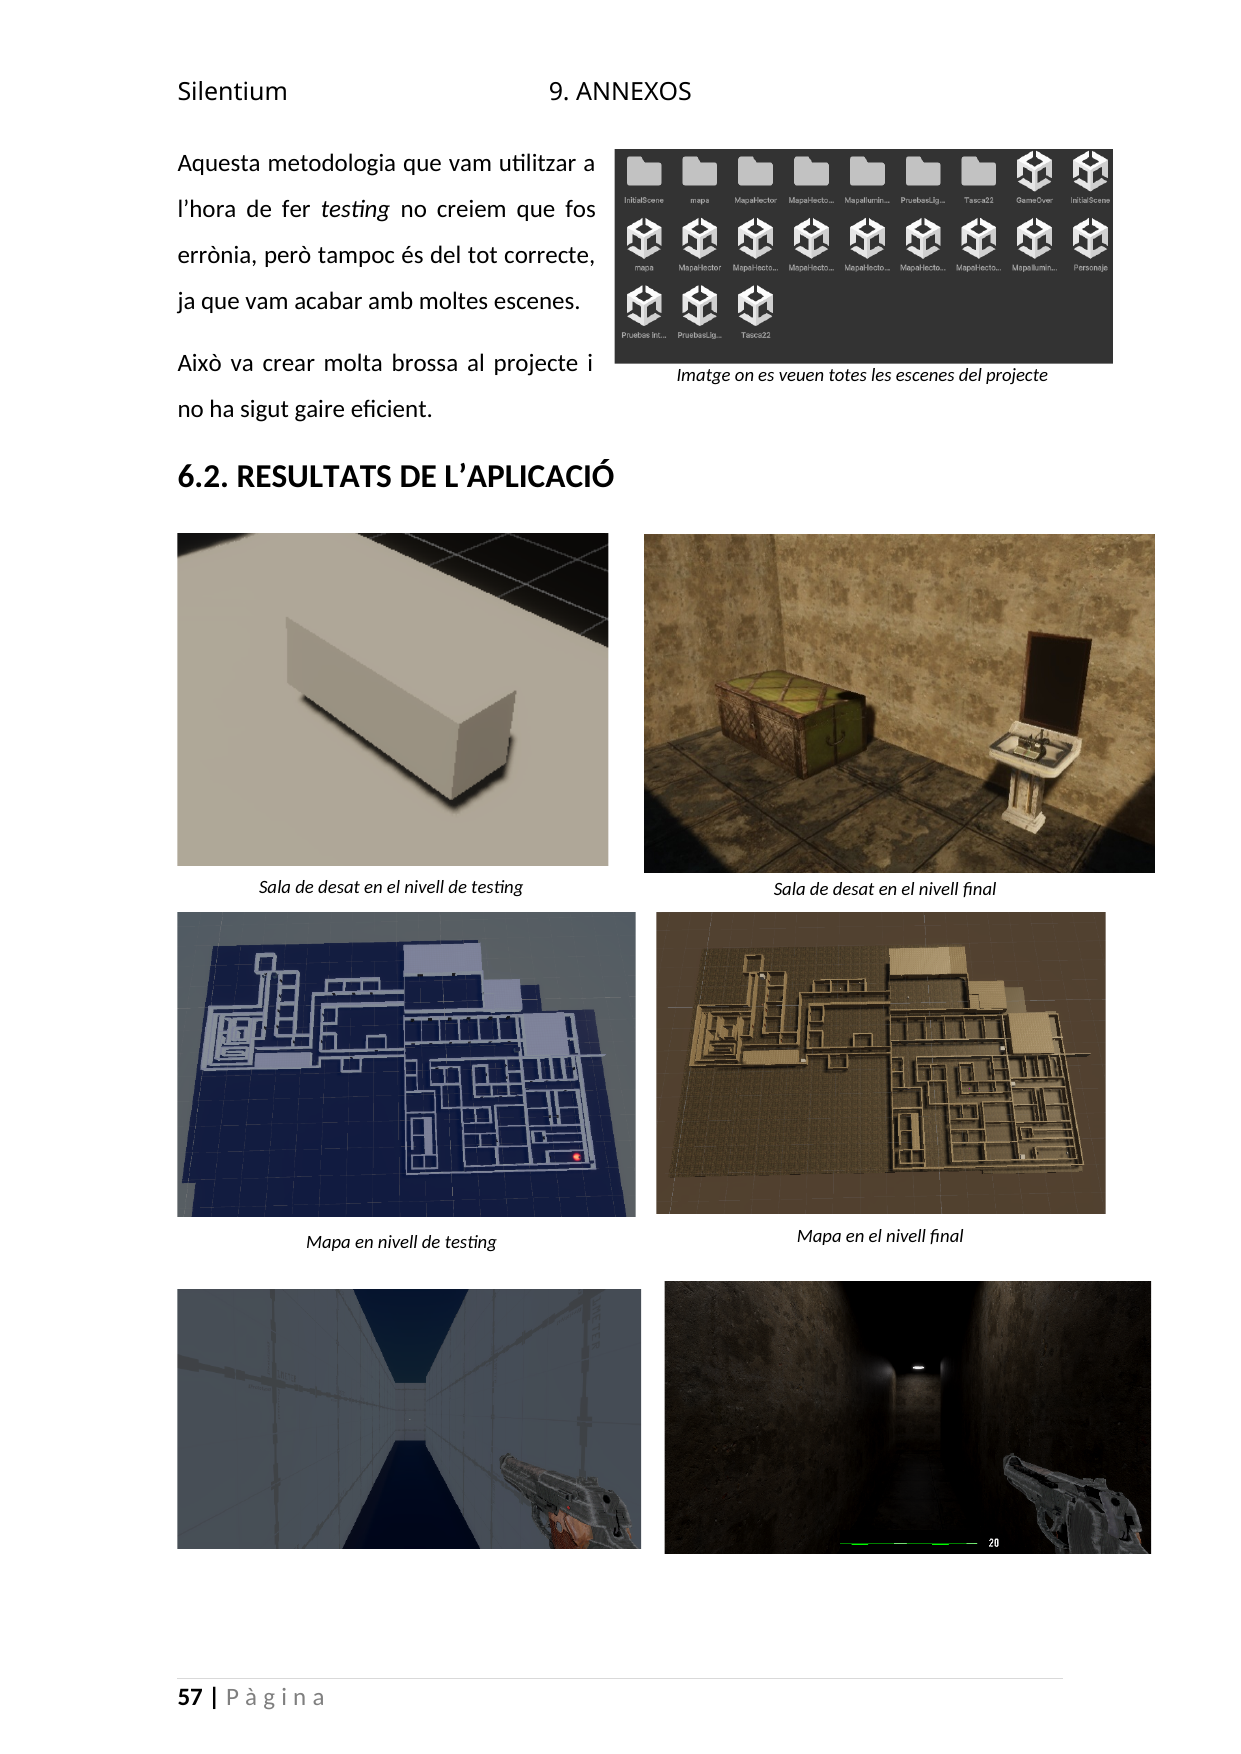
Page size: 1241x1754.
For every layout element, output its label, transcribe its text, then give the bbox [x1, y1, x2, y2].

picture [177, 912, 636, 1217]
picture [614, 149, 1113, 363]
text Aquesta metodologia que vam utilitzar a l’hora de fer testing no creiem que fos errònia, però tampoc és del tot correcte, ja que vam acabar amb moltes escenes. [177, 148, 1063, 315]
picture [656, 912, 1106, 1214]
picture [177, 1289, 642, 1549]
picture [664, 1281, 1152, 1554]
picture [644, 534, 1155, 873]
text Això va crear molta brossa al projecte i no ha sigut gaire eficient. [177, 347, 1063, 423]
subtitle 6.2. RESULTATS DE L’APLICACIÓ [177, 455, 1063, 496]
picture [177, 533, 609, 866]
